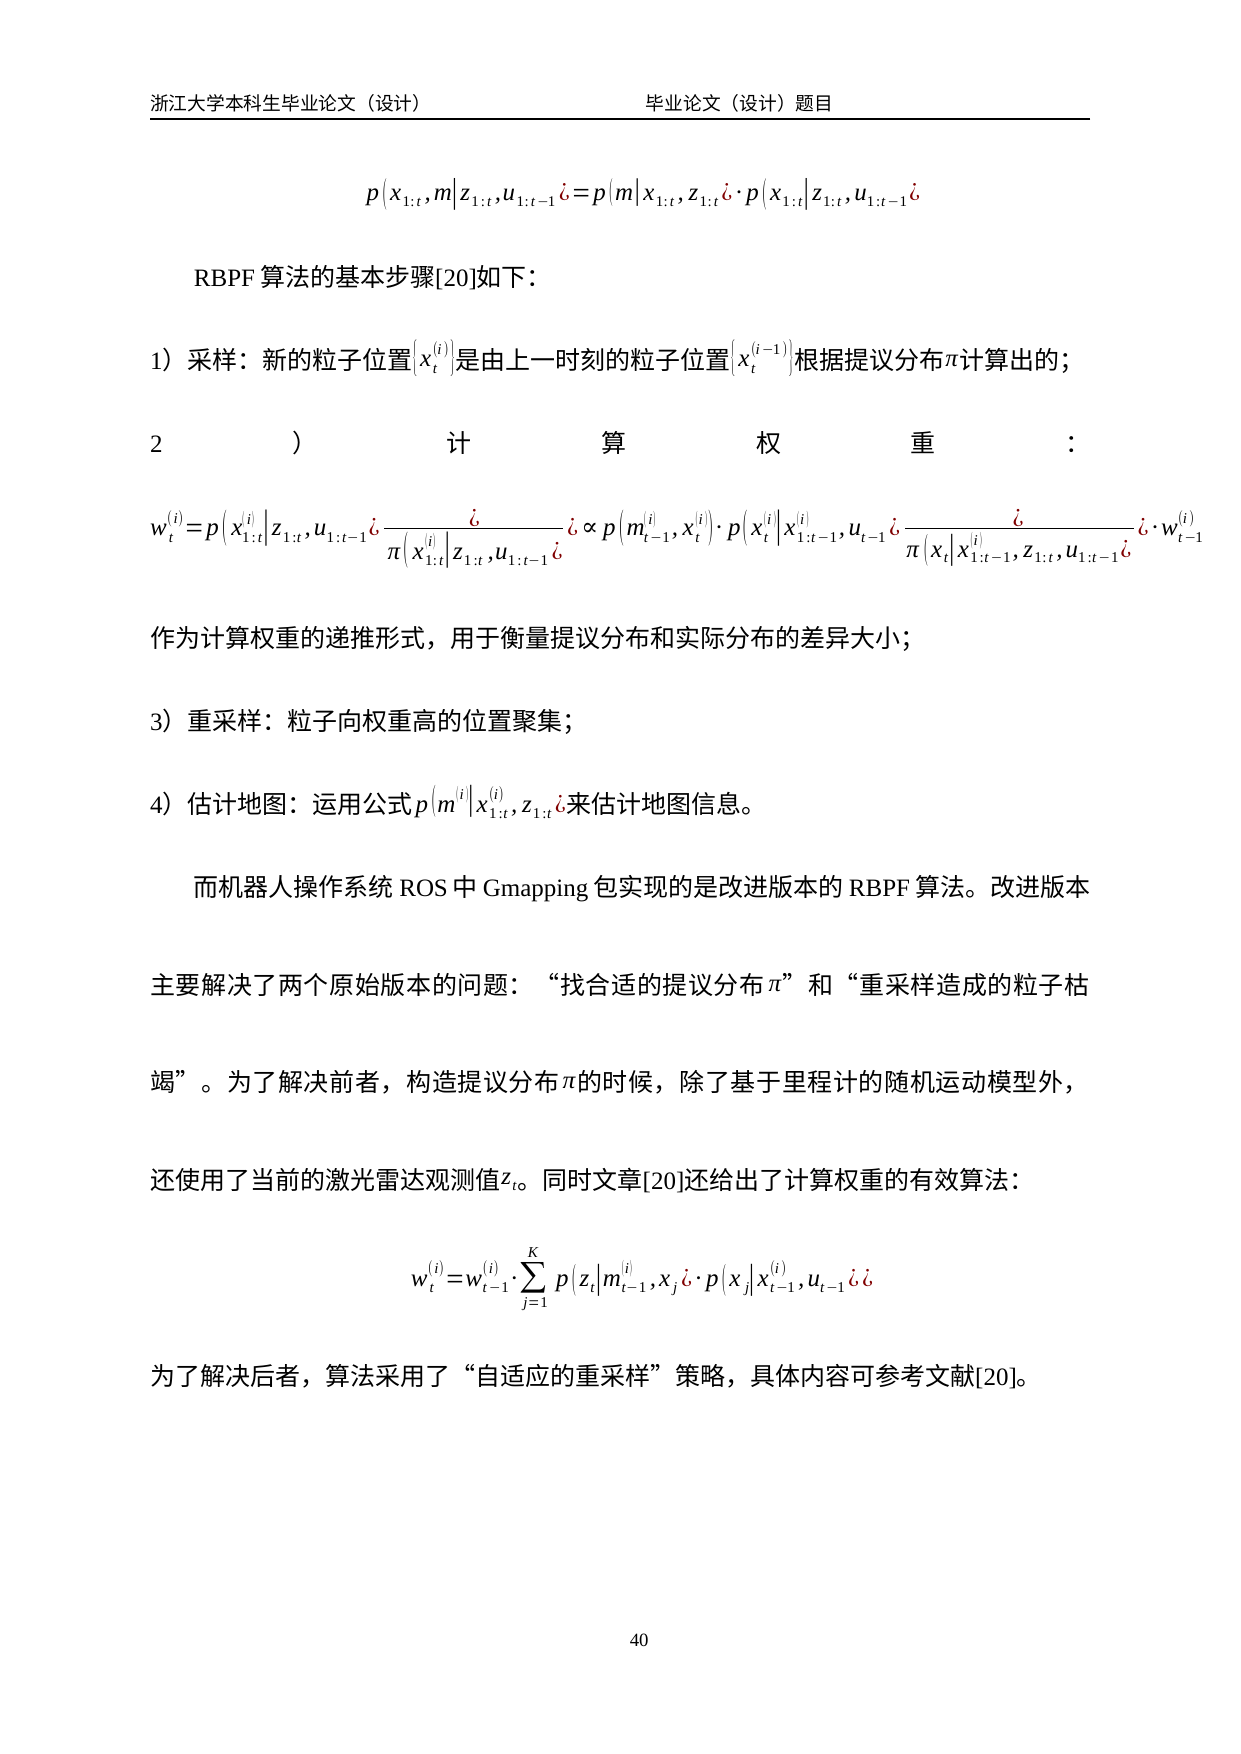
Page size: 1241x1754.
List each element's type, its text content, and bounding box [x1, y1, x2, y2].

text 3）重采样：粒子向权重高的位置聚集； [150, 687, 1090, 752]
text 为了解决后者，算法采用了“自适应的重采样”策略，具体内容可参考文献[20]。 [150, 1342, 1090, 1407]
text 2）计算权重：作为计算权重的递推形式，用于衡量提议分布和实际分布的差异大小； [150, 409, 1090, 669]
text 而机器人操作系统ROS中Gmapping包实现的是改进版本的RBPF算法。改进版本主要解决了两个原始版本的问题：“找合适的提议分布”和“重采样造成的粒子枯竭”。为了解决前者，构造提议分布的时候，除了基于里程计的随机运动模型外，还使用了当前的激光雷达观测值。同时文章[20]还给出了计算权重的有效算法： [150, 853, 1090, 1211]
text 4）估计地图：运用公式来估计地图信息。 [150, 770, 1090, 835]
text 1）采样：新的粒子位置是由上一时刻的粒子位置根据提议分布计算出的； [150, 326, 1090, 391]
text RBPF算法的基本步骤[20]如下： [194, 243, 1090, 308]
